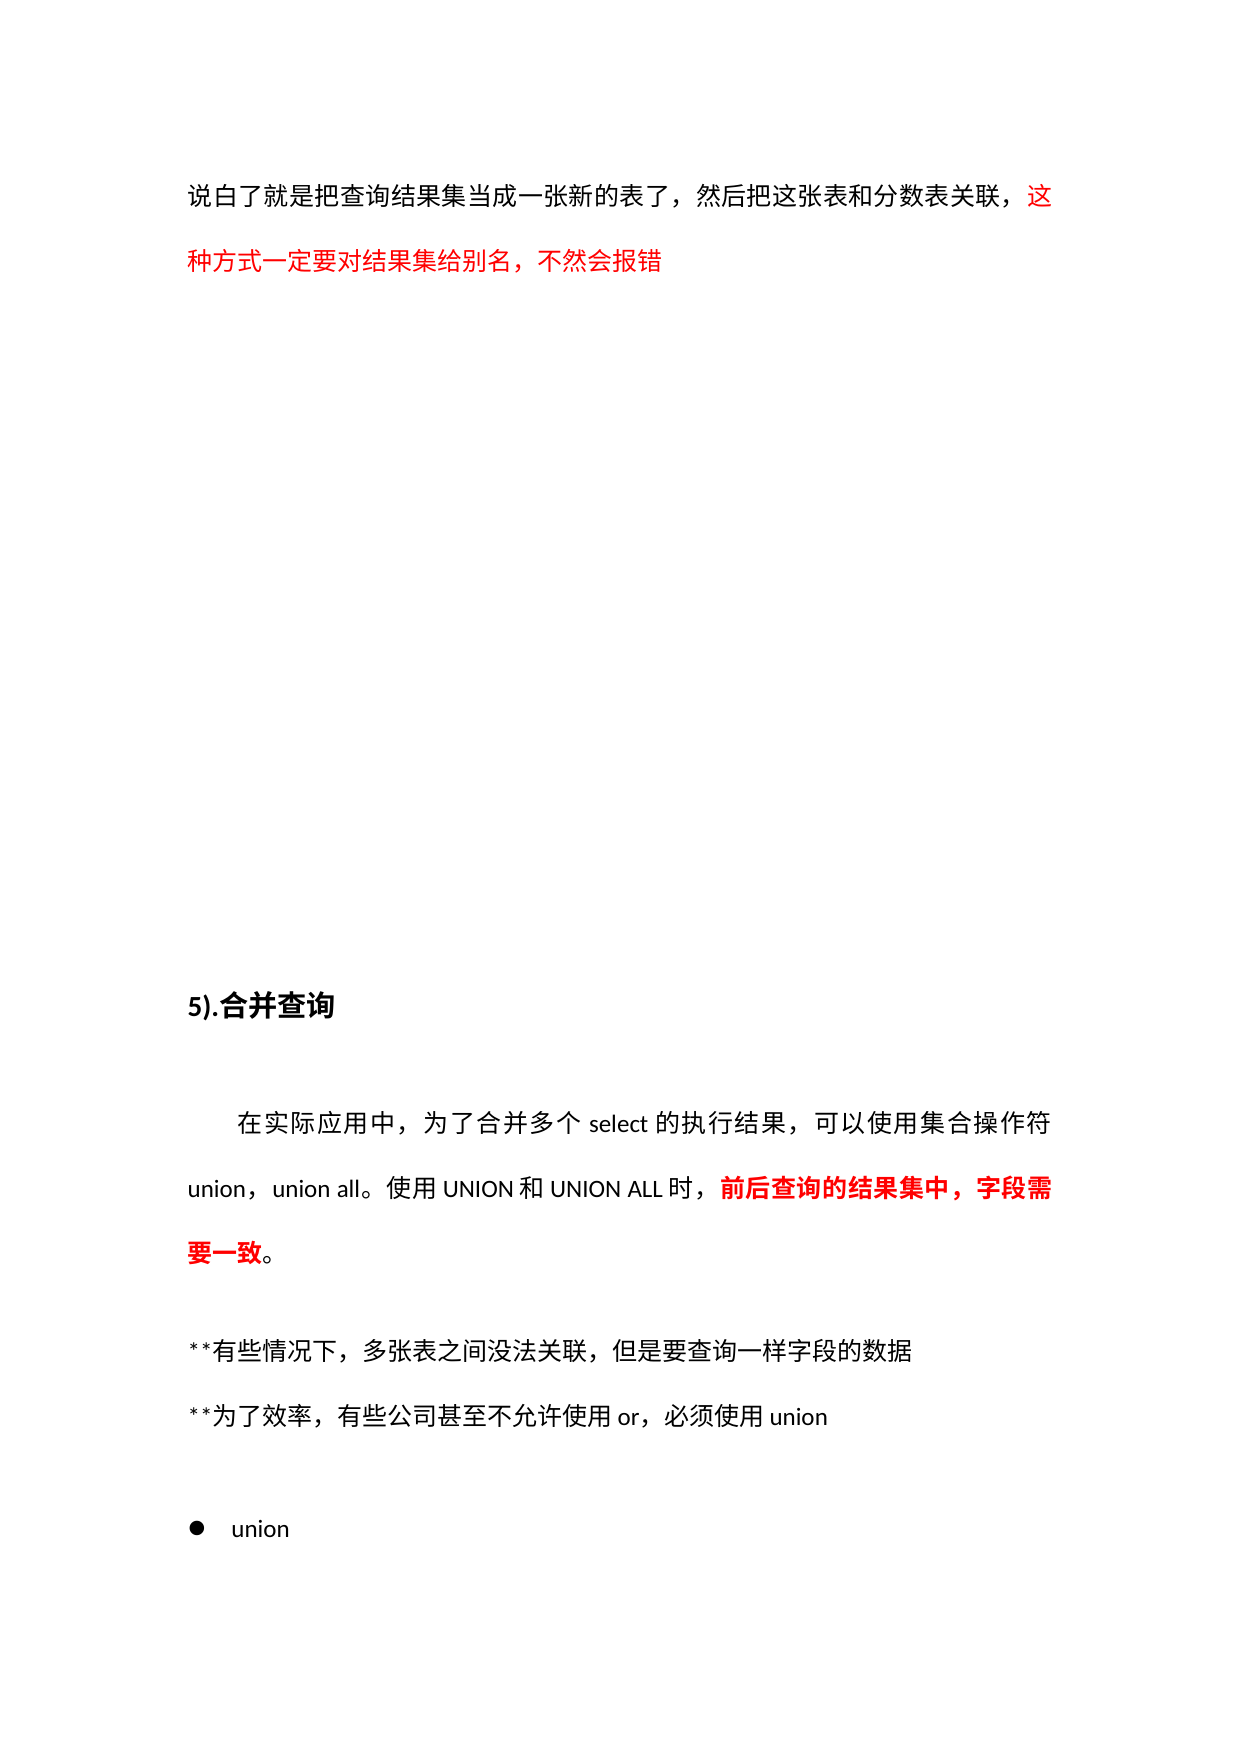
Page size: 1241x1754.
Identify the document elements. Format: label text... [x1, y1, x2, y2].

list **为了效率，有些公司甚至不允许使用or，必须使用union [187, 1382, 1053, 1447]
list union [187, 1512, 1053, 1544]
list **有些情况下，多张表之间没法关联，但是要查询一样字段的数据 [187, 1317, 1053, 1382]
text 在实际应用中，为了合并多个select的执行结果，可以使用集合操作符 union，union all。使用UNION和UNION ALL时，前后查询的结果集中，字段需要一致。 [187, 1089, 1053, 1284]
subtitle 5).合并查询 [187, 971, 1053, 1036]
text 说白了就是把查询结果集当成一张新的表了，然后把这张表和分数表关联，这种方式一定要对结果集给别名，不然会报错 [187, 162, 1053, 292]
